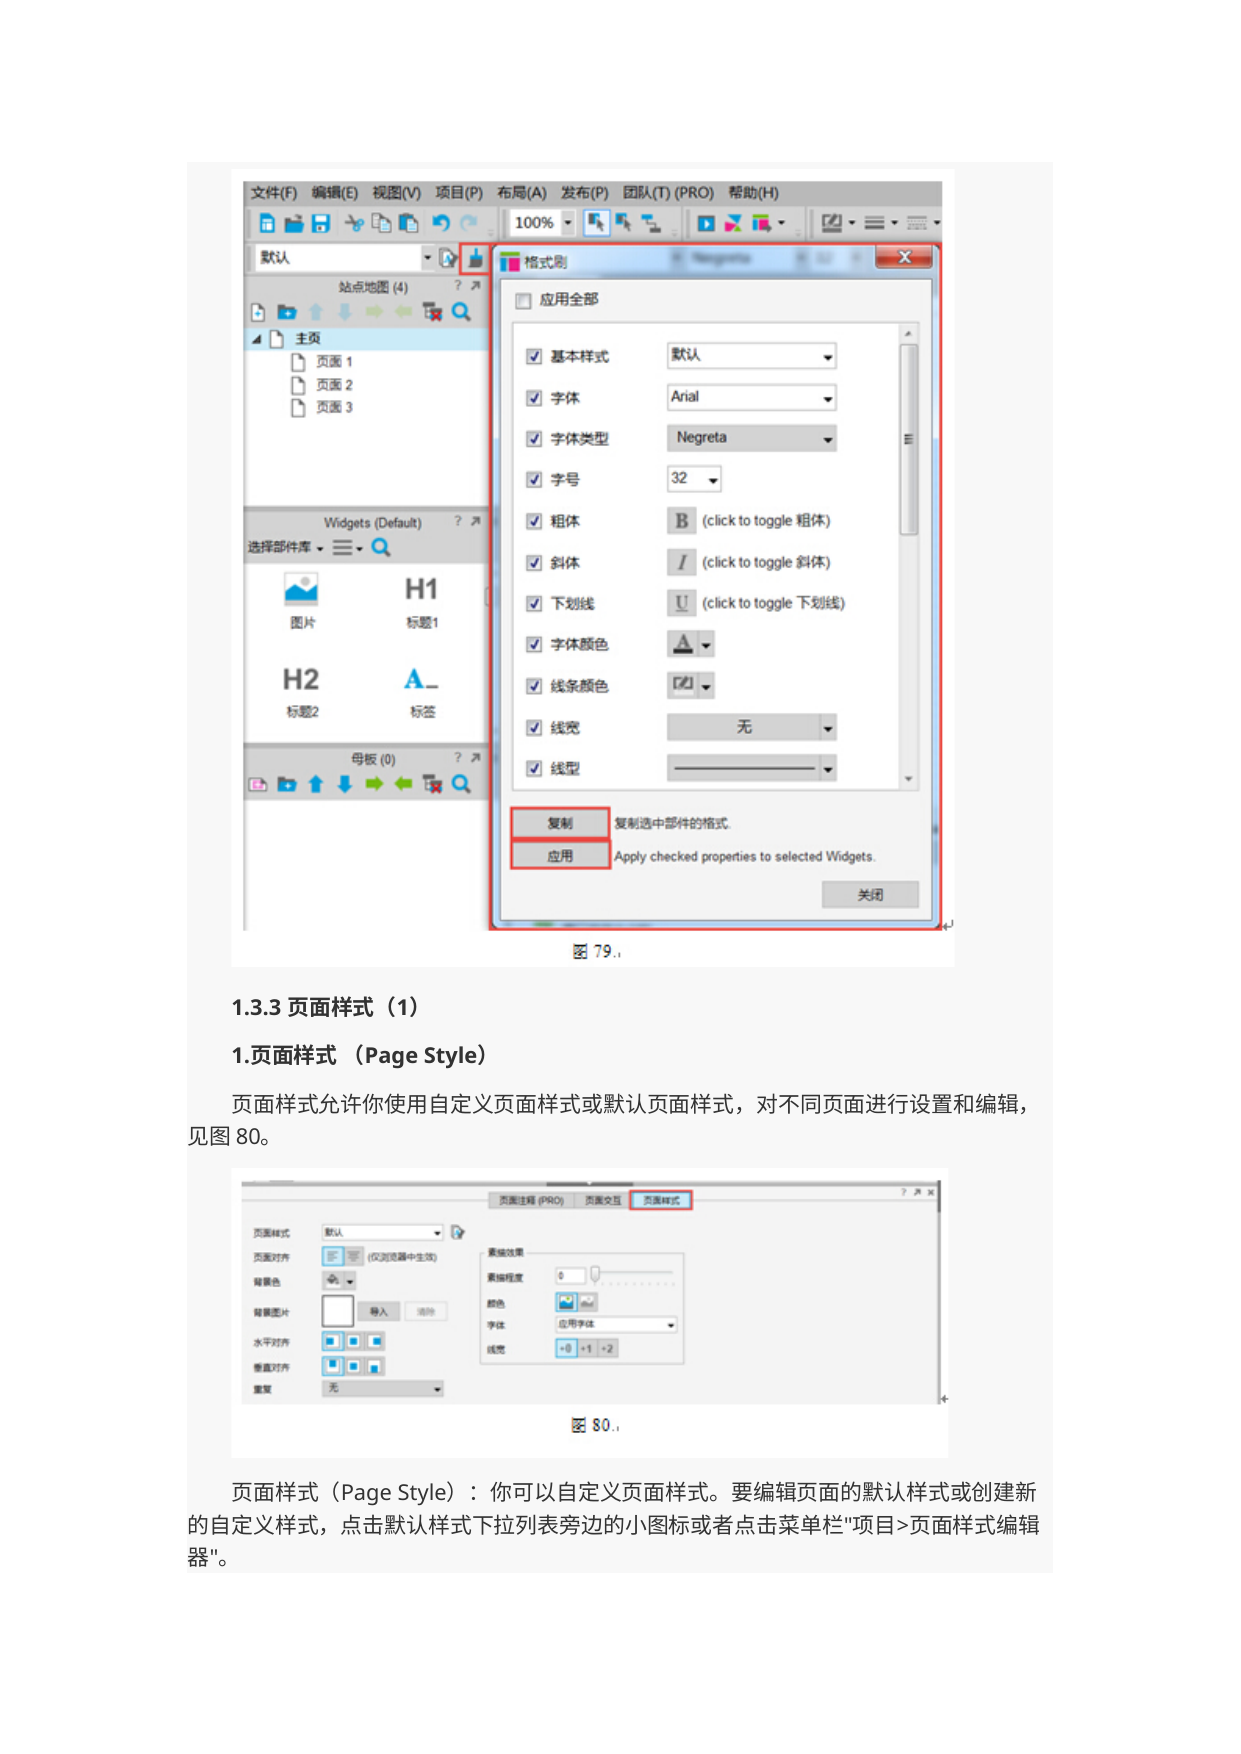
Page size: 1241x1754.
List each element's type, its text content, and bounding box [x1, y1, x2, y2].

text 页面样式（Page Style）：你可以自定义页面样式。要编辑页面的默认样式或创建新的自定义样式，点击默认样式下拉列表旁边的小图标或者点击菜单栏"项目>页面样式编辑器"。 [187, 1475, 1053, 1573]
text 1.3.3 页面样式（1） [187, 990, 1053, 1023]
picture [231, 169, 955, 967]
text 1.页面样式 （Page Style） [187, 1038, 1053, 1071]
text 页面样式允许你使用自定义页面样式或默认页面样式，对不同页面进行设置和编辑，见图80。 [187, 1086, 1053, 1151]
picture [231, 1168, 949, 1458]
